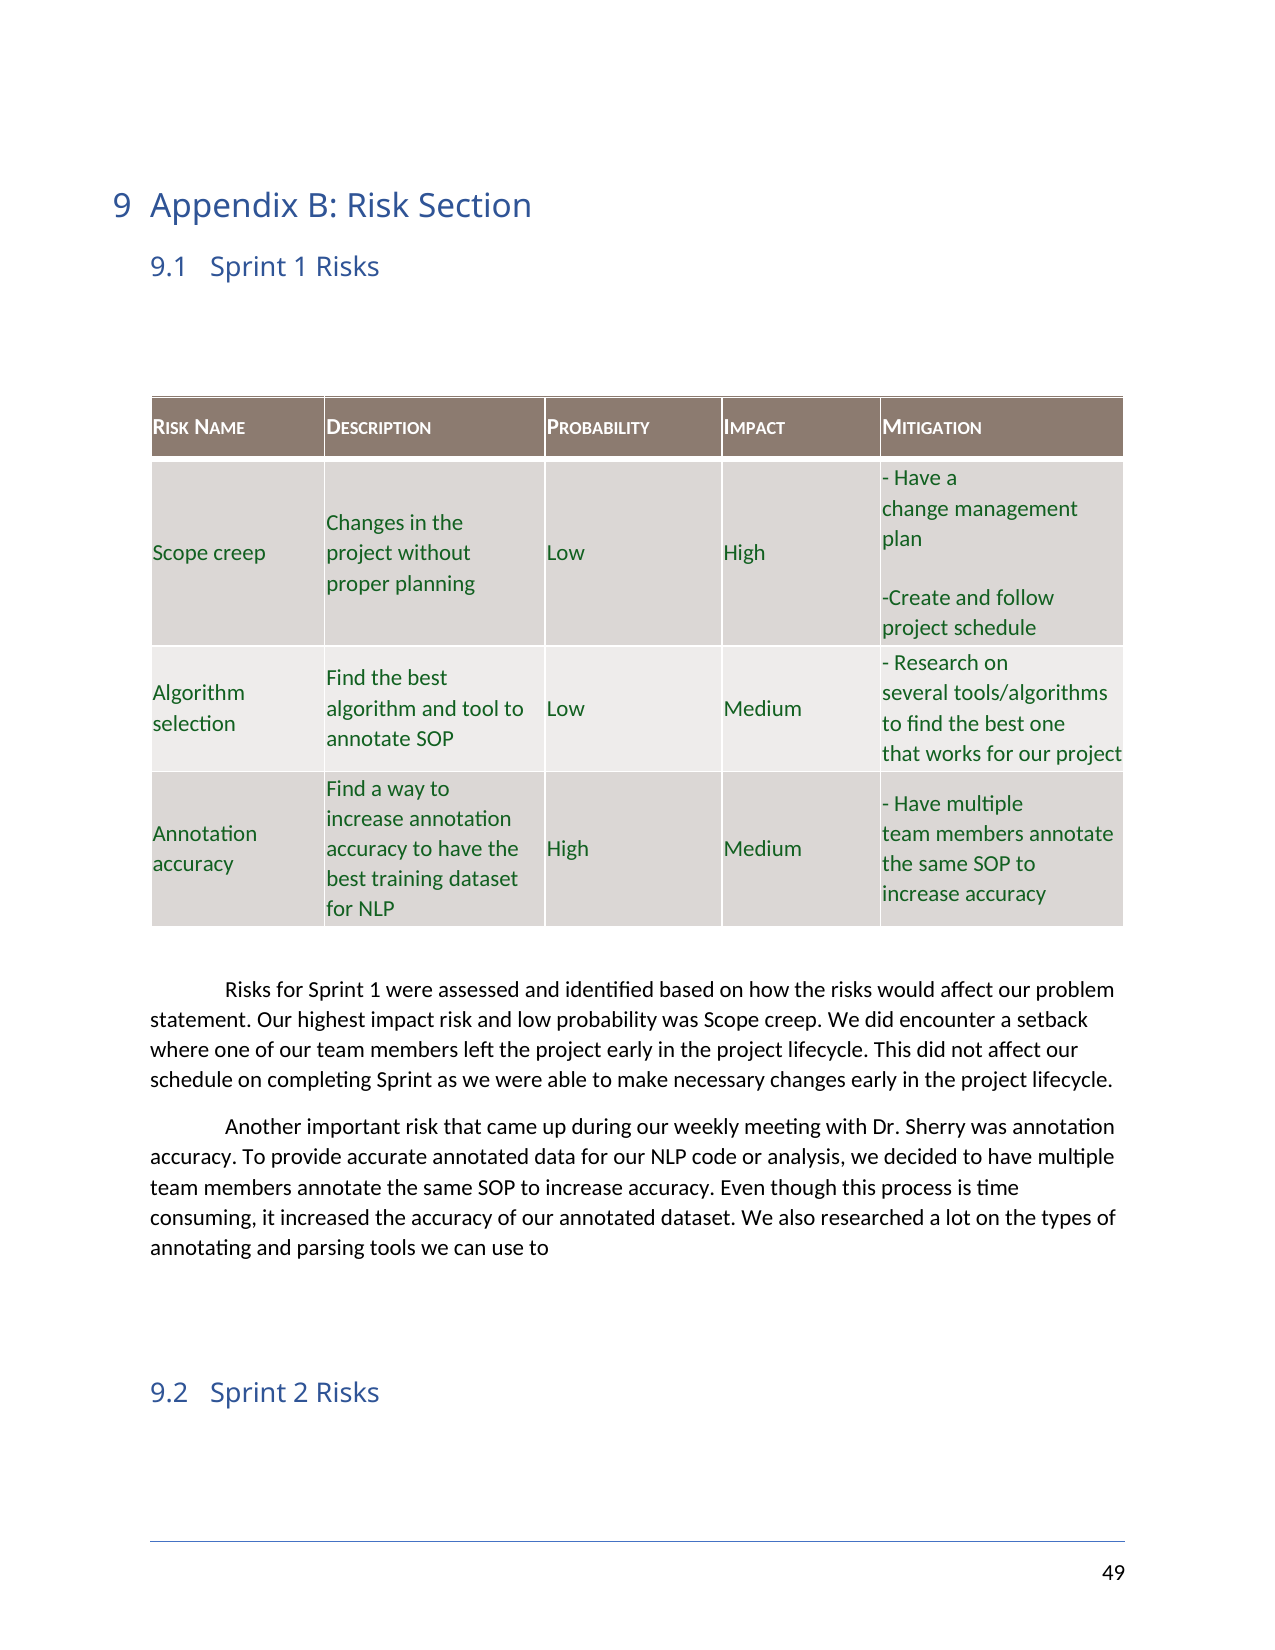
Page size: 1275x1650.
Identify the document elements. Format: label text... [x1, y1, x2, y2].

table_header Mitigation​ [881, 398, 1123, 456]
table_cell - Have multiple team members annotate the same SOP to increase accuracy​ [881, 772, 1123, 926]
subtitle Appendix B: Risk Section [112, 182, 1125, 228]
table_cell - Research on several tools/algorithms to find the best one that works for our project​ [881, 647, 1123, 771]
text Risks for Sprint 1 were assessed and identified based on how the risks would affect our problem statement. Our highest impact risk and low probability was Scope creep. We did encounter a setback where one of our team members left the project early in the project lifecycle. This did not affect our schedule on completing Sprint as we were able to make necessary changes early in the project lifecycle. [150, 975, 1125, 1093]
table_cell Scope creep​ [152, 462, 324, 645]
table_cell Find a way to increase annotation accuracy to have the best training dataset for NLP​ [325, 772, 544, 926]
table_header Risk Name​ [152, 398, 324, 456]
table_header Description​ [325, 398, 544, 456]
table_cell Find the best algorithm and tool to annotate SOP​ [325, 647, 544, 771]
table_cell High​ [723, 462, 880, 645]
table_cell Medium​ [723, 647, 880, 771]
table_cell Low​ [546, 462, 721, 645]
subtitle Sprint 2 Risks [150, 1374, 1125, 1411]
text Another important risk that came up during our weekly meeting with Dr. Sherry was annotation accuracy. To provide accurate annotated data for our NLP code or analysis, we decided to have multiple team members annotate the same SOP to increase accuracy. Even though this process is time consuming, it increased the accuracy of our annotated dataset. We also researched a lot on the types of annotating and parsing tools we can use to [150, 1112, 1125, 1261]
table_cell Annotation accuracy​ [152, 772, 324, 926]
table_cell Changes in the project without proper planning​ [325, 462, 544, 645]
table_cell - Have a change management plan​ -Create and follow project schedule​ [881, 462, 1123, 645]
table_cell Algorithm selection​ [152, 647, 324, 771]
subtitle Sprint 1 Risks [150, 248, 1125, 285]
table_header Impact​ [723, 398, 880, 456]
table_cell Medium​ [723, 772, 880, 926]
table_cell Low​ [546, 647, 721, 771]
table_header Probability ​ [546, 398, 721, 456]
table_cell High​ [546, 772, 721, 926]
